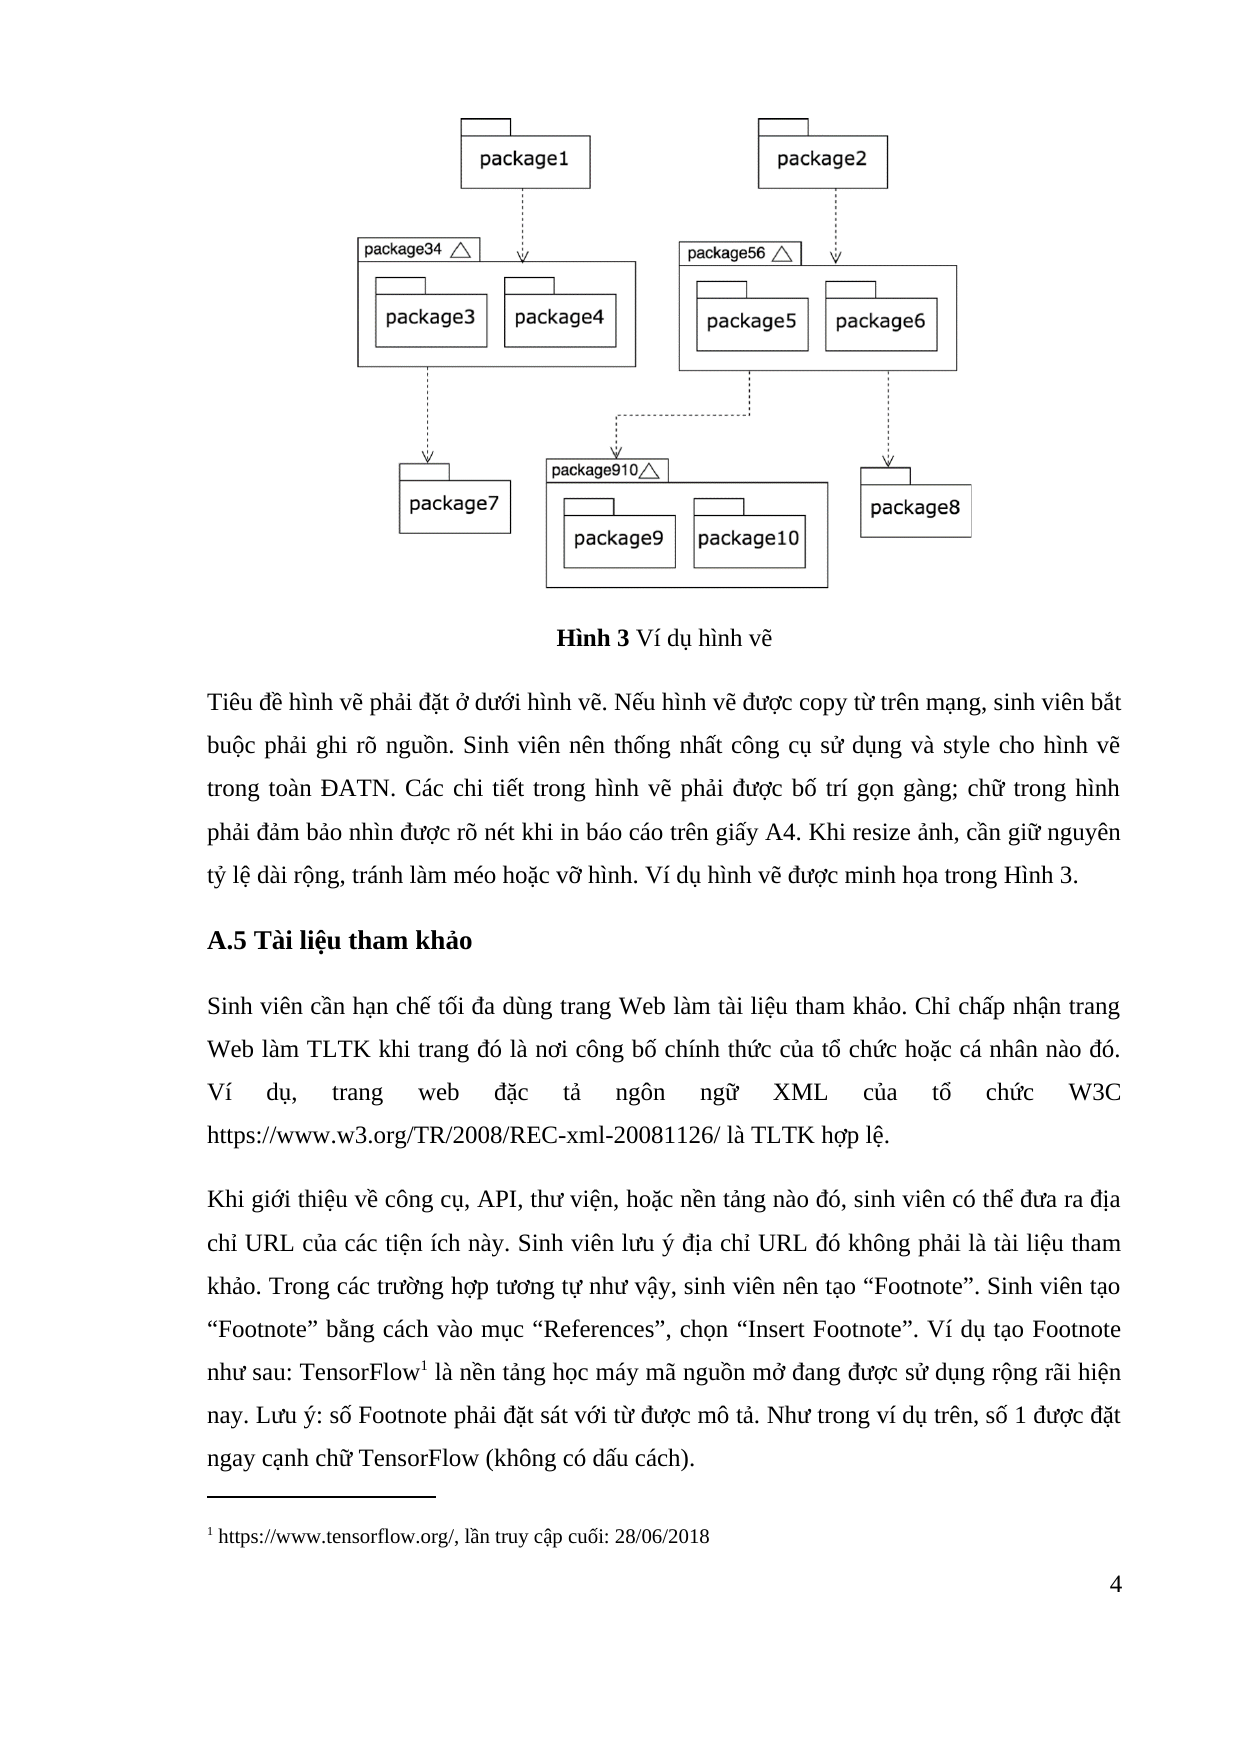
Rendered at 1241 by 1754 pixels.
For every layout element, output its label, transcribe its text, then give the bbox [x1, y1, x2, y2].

text Sinh viên cần hạn chế tối đa dùng trang Web làm tài liệu tham khảo. Chỉ chấp nhận trang Web làm TLTK khi trang đó là nơi công bố chính thức của tổ chức hoặc cá nhân nào đó. Ví dụ, trang web đặc tả ngôn ngữ XML của tổ chức W3C https://www.w3.org/TR/2008/REC-xml-20081126/ là TLTK hợp lệ. [207, 991, 1122, 1149]
text Hình 3 Ví dụ hình vẽ [207, 623, 1122, 652]
subtitle Tài liệu tham khảo [207, 924, 1122, 955]
text Tiêu đề hình vẽ phải đặt ở dưới hình vẽ. Nếu hình vẽ được copy từ trên mạng, sinh viên bắt buộc phải ghi rõ nguồn. Sinh viên nên thống nhất công cụ sử dụng và style cho hình vẽ trong toàn ĐATN. Các chi tiết trong hình vẽ phải được bố trí gọn gàng; chữ trong hình phải đảm bảo nhìn được rõ nét khi in báo cáo trên giấy A4. Khi resize ảnh, cần giữ nguyên tỷ lệ dài rộng, tránh làm méo hoặc vỡ hình. Ví dụ hình vẽ được minh họa trong Hình 3. [207, 687, 1122, 888]
picture [357, 118, 972, 589]
text Khi giới thiệu về công cụ, API, thư viện, hoặc nền tảng nào đó, sinh viên có thể đưa ra địa chỉ URL của các tiện ích này. Sinh viên lưu ý địa chỉ URL đó không phải là tài liệu tham khảo. Trong các trường hợp tương tự như vậy, sinh viên nên tạo “Footnote”. Sinh viên tạo “Footnote” bằng cách vào mục “References”, chọn “Insert Footnote”. Ví dụ tạo Footnote như sau: TensorFlow là nền tảng học máy mã nguồn mở đang được sử dụng rộng rãi hiện nay. Lưu ý: số Footnote phải đặt sát với từ được mô tả. Như trong ví dụ trên, số 1 được đặt ngay cạnh chữ TensorFlow (không có dấu cách). [207, 1184, 1122, 1472]
